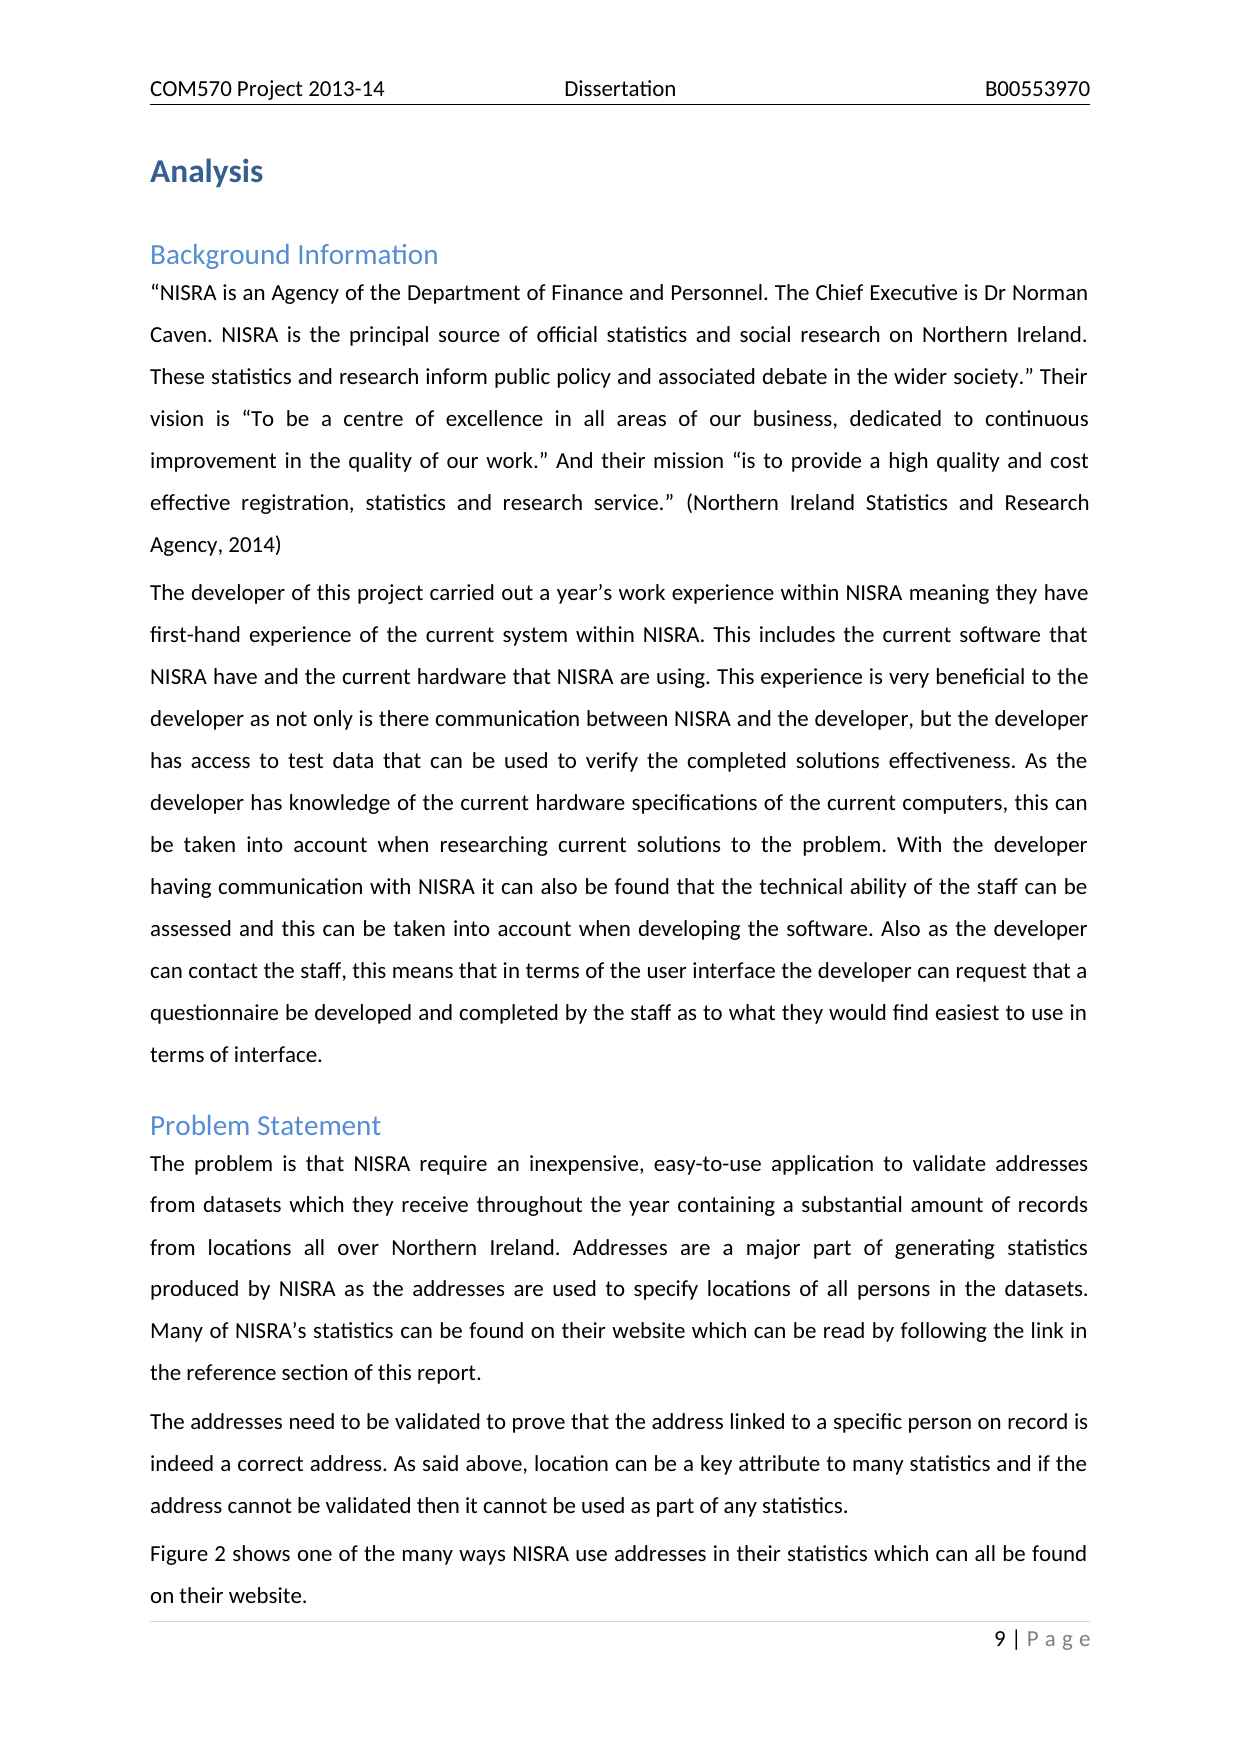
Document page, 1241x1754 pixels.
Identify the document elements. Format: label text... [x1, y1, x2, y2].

text “NISRA is an Agency of the Department of Finance and Personnel. The Chief Executive is Dr Norman Caven. NISRA is the principal source of official statistics and social research on Northern Ireland. These statistics and research inform public policy and associated debate in the wider society.” Their vision is “To be a centre of excellence in all areas of our business, dedicated to continuous improvement in the quality of our work.” And their mission “is to provide a high quality and cost effective registration, statistics and research service.” [150, 278, 1090, 558]
subtitle Background Information [150, 236, 1090, 272]
text The developer of this project carried out a year’s work experience within NISRA meaning they have first-hand experience of the current system within NISRA. This includes the current software that NISRA have and the current hardware that NISRA are using. This experience is very beneficial to the developer as not only is there communication between NISRA and the developer, but the developer has access to test data that can be used to verify the completed solutions effectiveness. As the developer has knowledge of the current hardware specifications of the current computers, this can be taken into account when researching current solutions to the problem. With the developer having communication with NISRA it can also be found that the technical ability of the staff can be assessed and this can be taken into account when developing the software. Also as the developer can contact the staff, this means that in terms of the user interface the developer can request that a questionnaire be developed and completed by the staff as to what they would find easiest to use in terms of interface. [150, 578, 1090, 1068]
text The addresses need to be validated to prove that the address linked to a specific person on record is indeed a correct address. As said above, location can be a key attribute to many statistics and if the address cannot be validated then it cannot be used as part of any statistics. [150, 1407, 1090, 1519]
subtitle Problem Statement [150, 1107, 1090, 1142]
subtitle Analysis [150, 150, 1090, 191]
text The problem is that NISRA require an inexpensive, easy-to-use application to validate addresses from datasets which they receive throughout the year containing a substantial amount of records from locations all over Northern Ireland. Addresses are a major part of generating statistics produced by NISRA as the addresses are used to specify locations of all persons in the datasets. Many of NISRA’s statistics can be found on their website which can be read by following the link in the reference section of this report. [150, 1149, 1090, 1387]
text Figure 2 shows one of the many ways NISRA use addresses in their statistics which can all be found on their website. [150, 1539, 1090, 1609]
